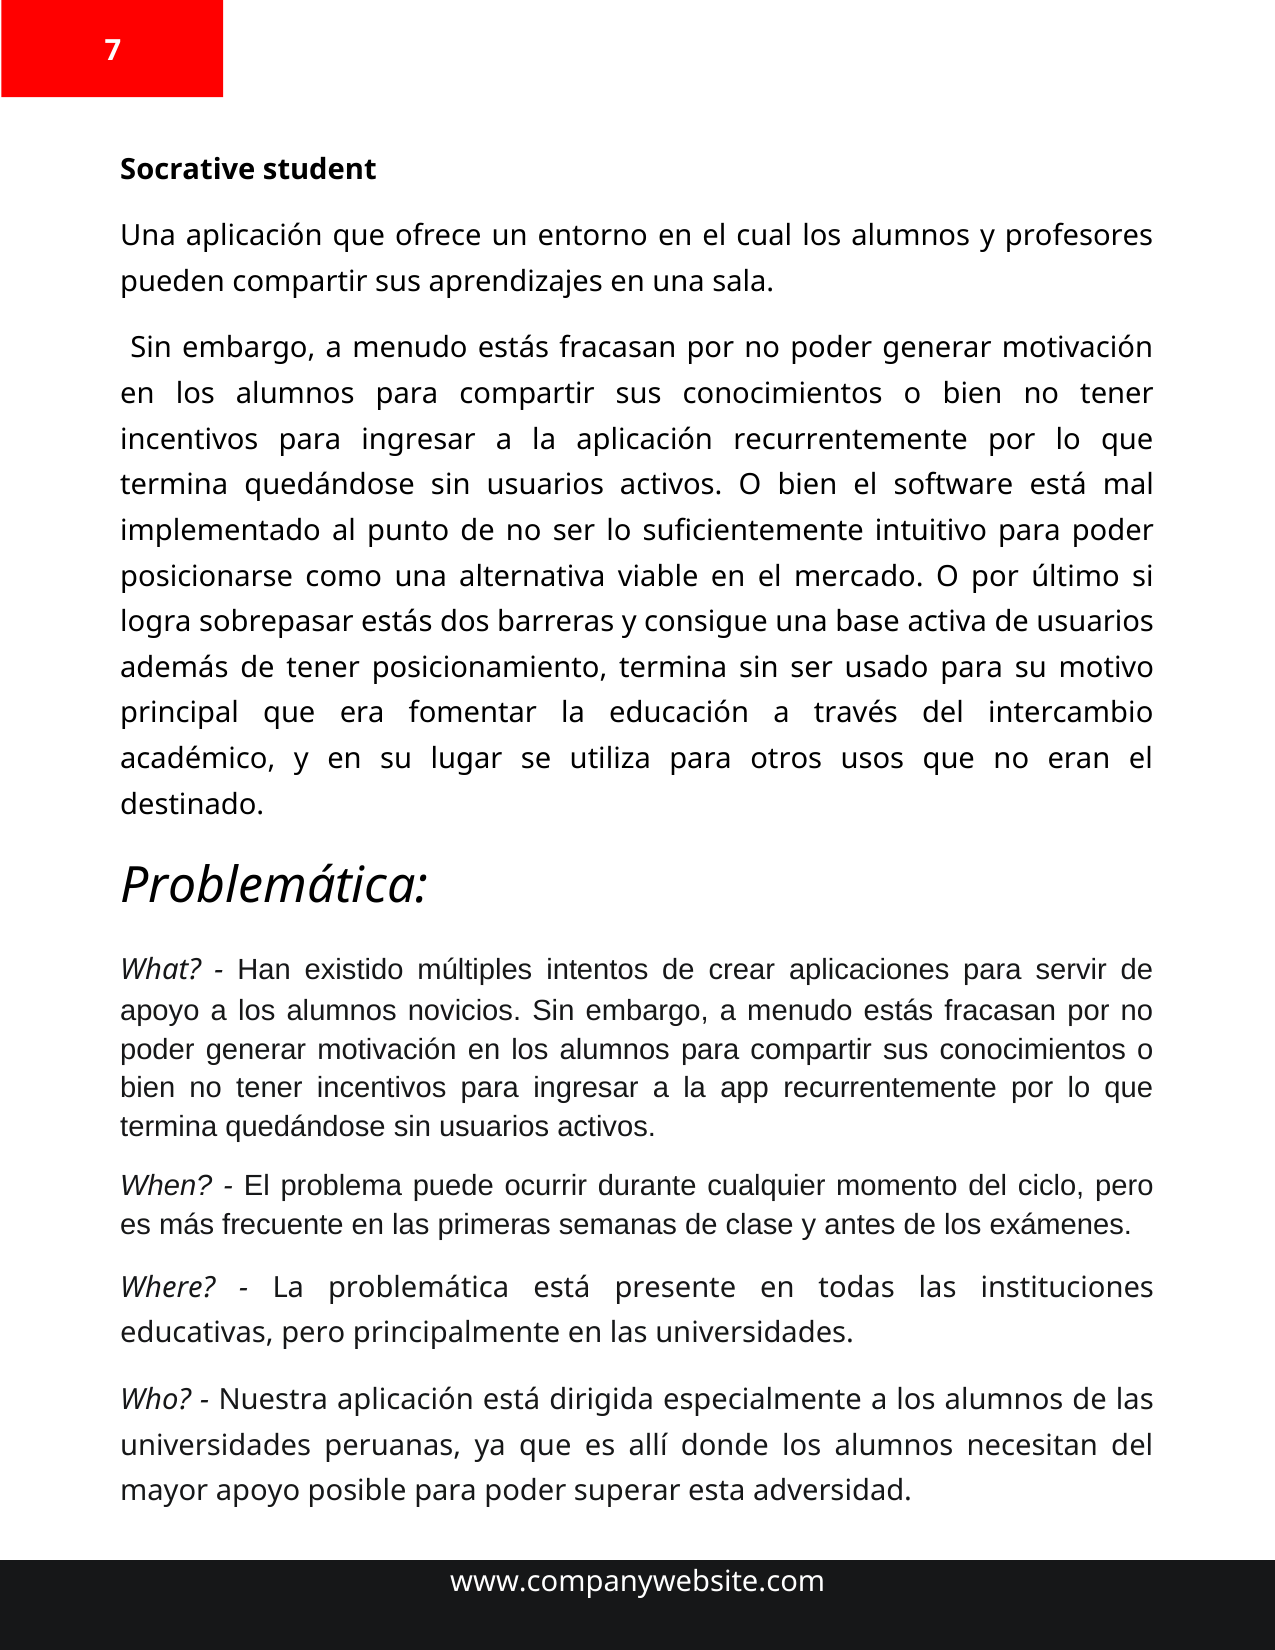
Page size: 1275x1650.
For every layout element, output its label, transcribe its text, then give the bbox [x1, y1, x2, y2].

text Problemática: [120, 849, 1155, 917]
text Una aplicación que ofrece un entorno en el cual los alumnos y profesores pueden compartir sus aprendizajes en una sala. [120, 214, 1155, 300]
text Sin embargo, a menudo estás fracasan por no poder generar motivación en los alumnos para compartir sus conocimientos o bien no tener incentivos para ingresar a la aplicación recurrentemente por lo que termina quedándose sin usuarios activos. O bien el software está mal implementado al punto de no ser lo suficientemente intuitivo para poder posicionarse como una alternativa viable en el mercado. O por último si logra sobrepasar estás dos barreras y consigue una base activa de usuarios además de tener posicionamiento, termina sin ser usado para su motivo principal que era fomentar la educación a través del intercambio académico, y en su lugar se utiliza para otros usos que no eran el destinado. [120, 327, 1155, 823]
text What? - Han existido múltiples intentos de crear aplicaciones para servir de apoyo a los alumnos novicios. Sin embargo, a menudo estás fracasan por no poder generar motivación en los alumnos para compartir sus conocimientos o bien no tener incentivos para ingresar a la app recurrentemente por lo que termina quedándose sin usuarios activos. [120, 948, 1155, 1142]
text When? - El problema puede ocurrir durante cualquier momento del ciclo, pero es más frecuente en las primeras semanas de clase y antes de los exámenes. [120, 1168, 1155, 1240]
text Where? - La problemática está presente en todas las instituciones educativas, pero principalmente en las universidades. [120, 1266, 1155, 1351]
text Who? - Nuestra aplicación está dirigida especialmente a los alumnos de las universidades peruanas, ya que es allí donde los alumnos necesitan del mayor apoyo posible para poder superar esta adversidad. [120, 1378, 1155, 1509]
text Socrative student [120, 148, 1155, 188]
